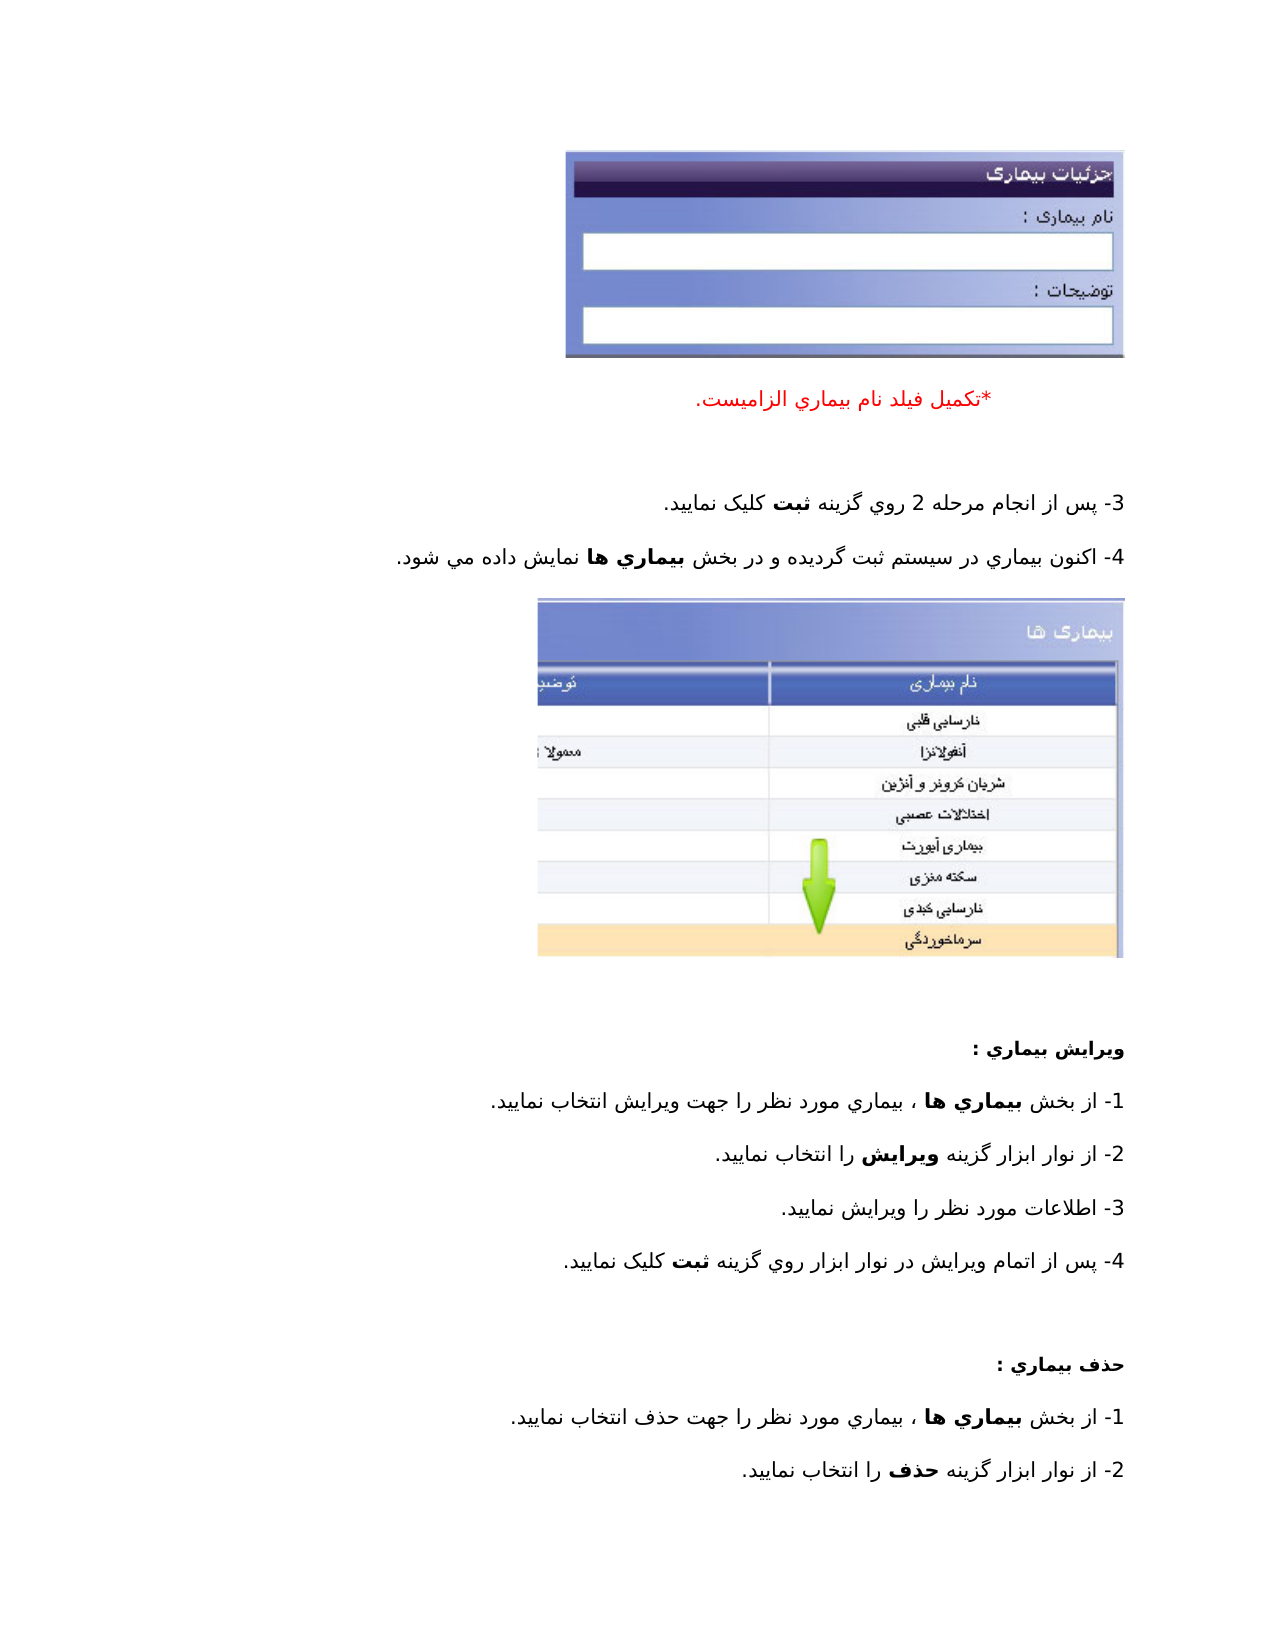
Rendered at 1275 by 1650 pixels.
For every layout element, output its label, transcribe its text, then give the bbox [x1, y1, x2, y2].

text حذف بيماري : [150, 1354, 1125, 1376]
text 2- از نوار ابزار گزينه حذف را انتخاب نماييد. [150, 1458, 1125, 1482]
text 4- اکنون بيماري در سيستم ثبت گرديده و در بخش بيماري ها نمايش داده مي شود. [150, 545, 1125, 569]
text 4- پس از اتمام ويرايش در نوار ابزار روي گزينه ثبت کليک نماييد. [150, 1249, 1125, 1273]
text 3- اطلاعات مورد نظر را ويرايش نماييد. [150, 1196, 1125, 1220]
text *تکميل فيلد نام بيماري الزاميست. [150, 387, 1125, 411]
text 2- از نوار ابزار گزينه ويرايش را انتخاب نماييد. [150, 1142, 1125, 1167]
text 1- از بخش بيماري ها ، بيماري مورد نظر را جهت ويرايش انتخاب نماييد. [150, 1089, 1125, 1113]
text 3- پس از انجام مرحله 2 روي گزينه ثبت کليک نماييد. [150, 491, 1125, 516]
picture [565, 150, 1125, 358]
text ويرايش بيماري : [150, 1038, 1125, 1060]
text 1- از بخش بيماري ها ، بيماري مورد نظر را جهت حذف انتخاب نماييد. [150, 1405, 1125, 1429]
picture [537, 598, 1125, 958]
